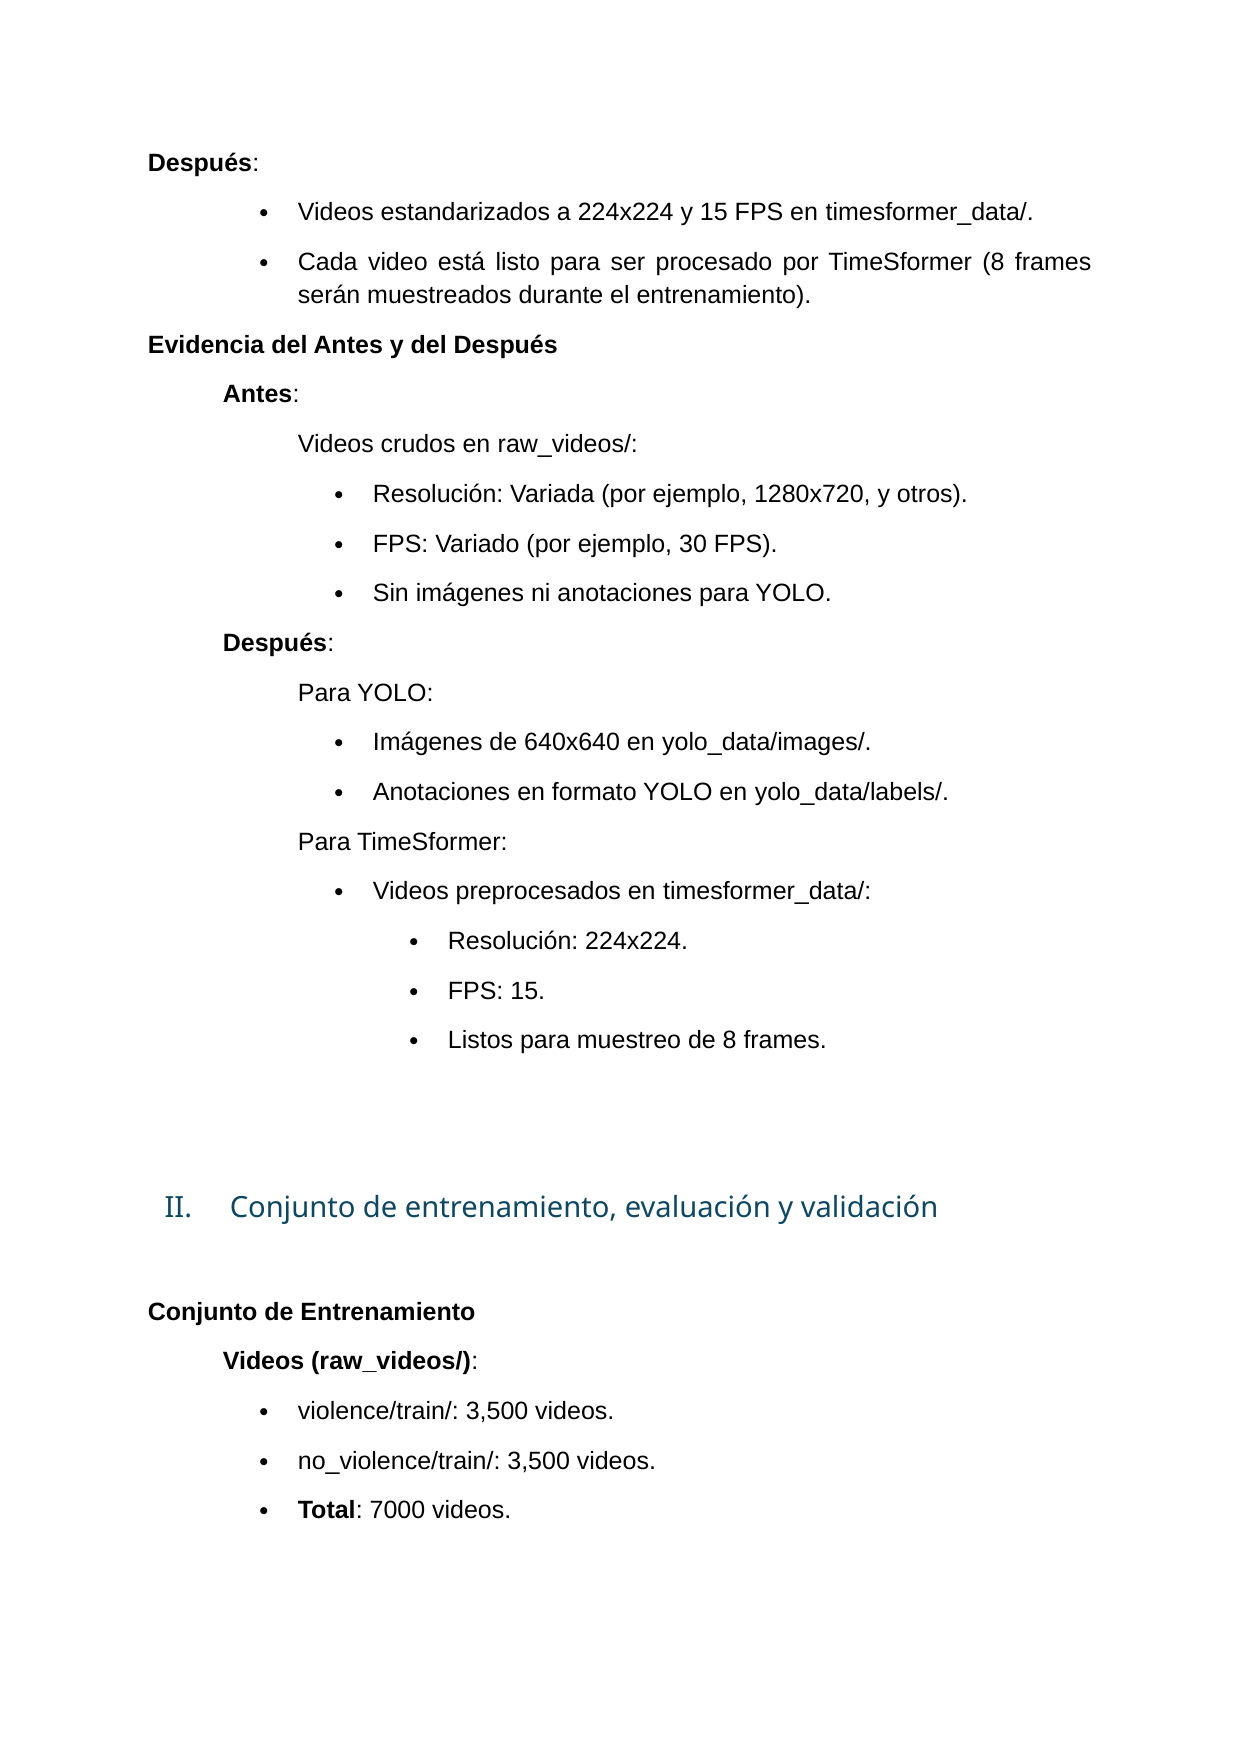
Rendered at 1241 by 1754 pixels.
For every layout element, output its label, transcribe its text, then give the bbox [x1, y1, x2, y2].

list Cada video está listo para ser procesado por TimeSformer (8 frames serán muestreados durante el entrenamiento). [260, 247, 1092, 309]
text Conjunto de Entrenamiento [148, 1297, 1092, 1325]
list Videos estandarizados a 224x224 y 15 FPS en timesformer_data/. [260, 197, 1092, 226]
list Resolución: 224x224. [410, 926, 1092, 955]
text Después: [223, 628, 1092, 657]
text Antes: [223, 379, 1092, 408]
text Después: [148, 148, 1092, 176]
list Sin imágenes ni anotaciones para YOLO. [335, 578, 1092, 607]
text Videos (raw_videos/): [223, 1346, 1092, 1375]
text Para TimeSformer: [298, 827, 1092, 855]
list Imágenes de 640x640 en yolo_data/images/. [335, 727, 1092, 756]
list violence/train/: 3,500 videos. [260, 1396, 1092, 1425]
list Resolución: Variada (por ejemplo, 1280x720, y otros). [335, 479, 1092, 508]
list FPS: 15. [410, 976, 1092, 1004]
text Videos crudos en raw_videos/: [298, 429, 1092, 458]
list FPS: Variado (por ejemplo, 30 FPS). [335, 528, 1092, 557]
list Videos preprocesados en timesformer_data/: [335, 876, 1092, 905]
list Anotaciones en formato YOLO en yolo_data/labels/. [335, 777, 1092, 806]
list Total: 7000 videos. [260, 1495, 1092, 1524]
text Evidencia del Antes y del Después [148, 330, 1092, 358]
subtitle Conjunto de entrenamiento, evaluación y validación [192, 1187, 1092, 1226]
list no_violence/train/: 3,500 videos. [260, 1446, 1092, 1474]
list Listos para muestreo de 8 frames. [410, 1025, 1092, 1054]
text Para YOLO: [298, 678, 1092, 706]
